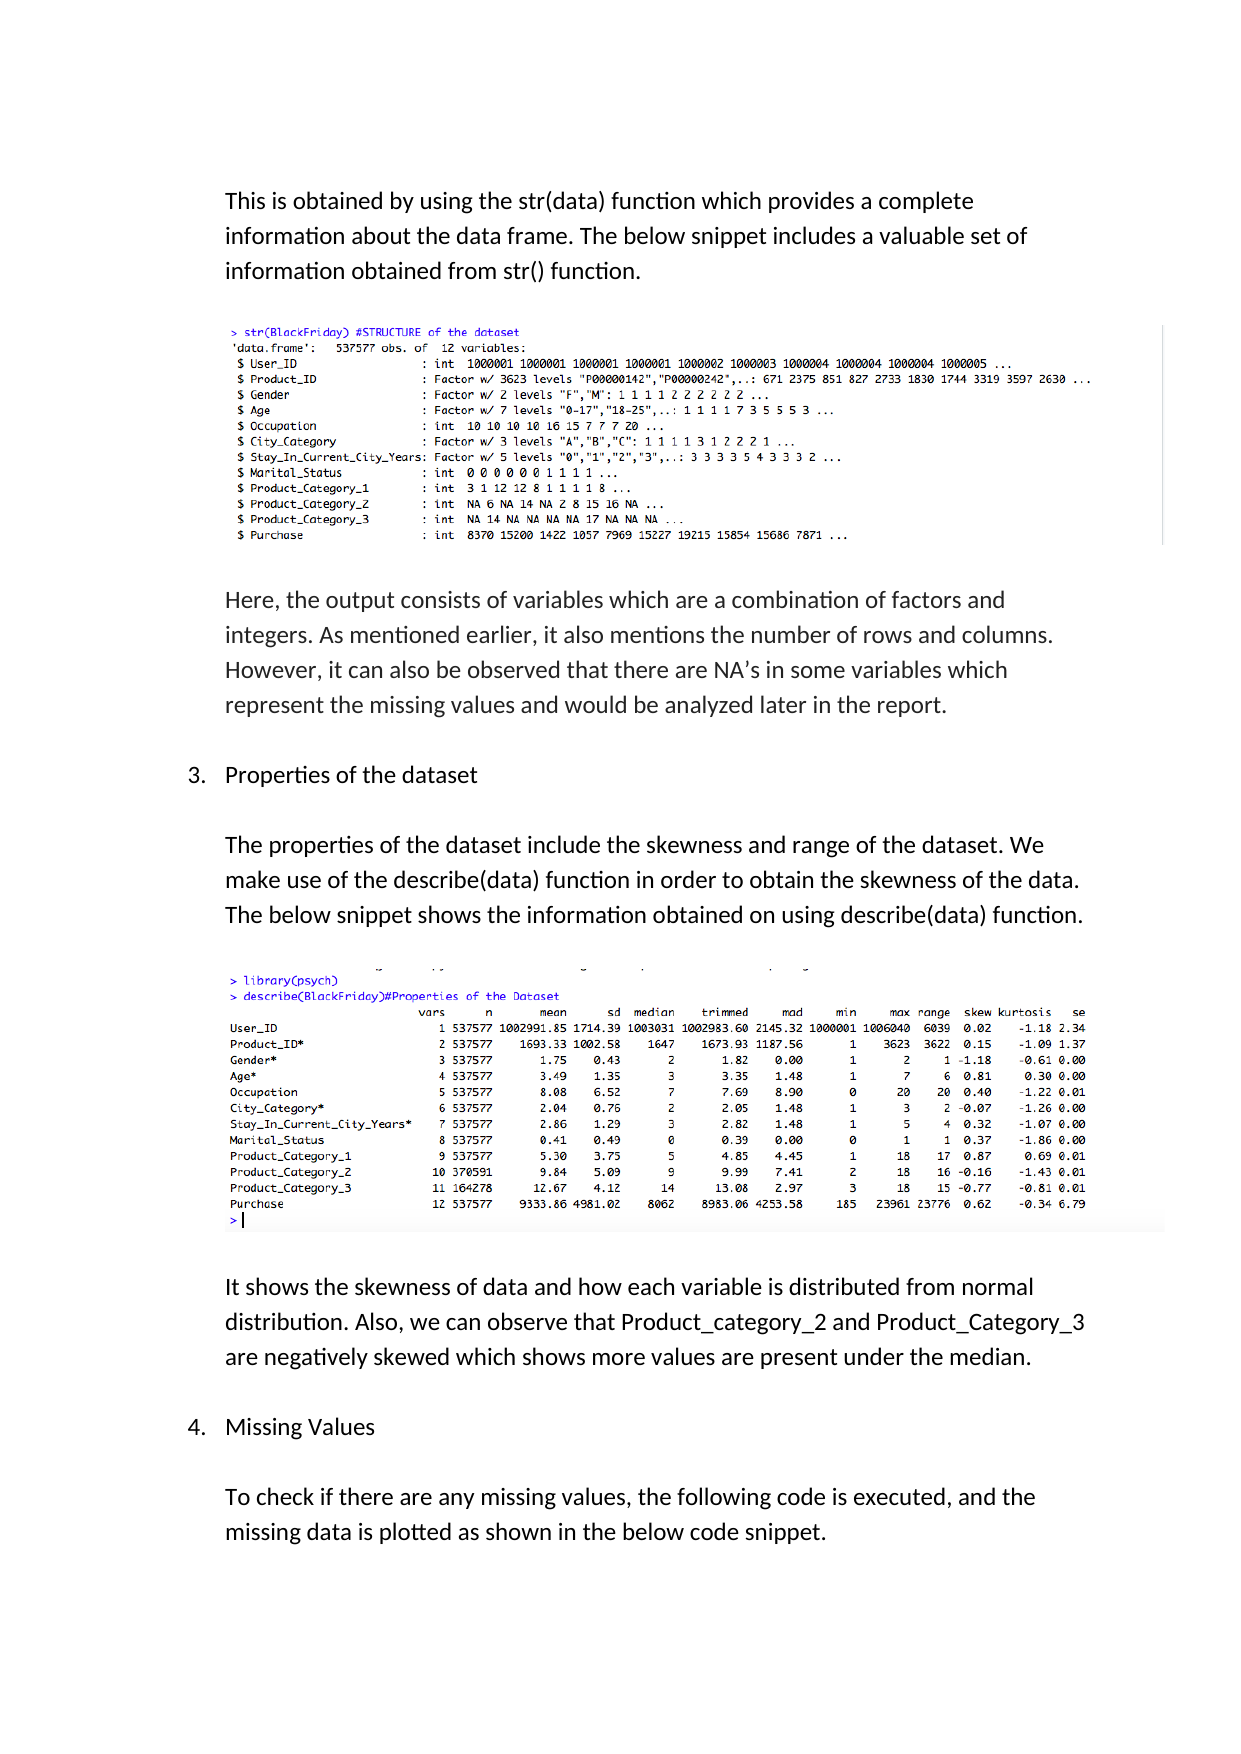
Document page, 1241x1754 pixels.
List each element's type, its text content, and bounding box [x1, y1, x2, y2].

list It shows the skewness of data and how each variable is distributed from normal distribution. Also, we can observe that Product_category_2 and Product_Category_3 are negatively skewed which shows more values are present under the median. [225, 1271, 1090, 1371]
picture [225, 325, 1165, 545]
list Properties of the dataset [187, 759, 1090, 790]
list This is obtained by using the str(data) function which provides a complete information about the data frame. The below snippet includes a valuable set of information obtained from str() function. [225, 185, 1090, 286]
list The below snippet shows the information obtained on using describe(data) function. [225, 899, 1090, 930]
list Here, the output consists of variables which are a combination of factors and integers. As mentioned earlier, it also mentions the number of rows and columns. However, it can also be observed that there are NA’s in some variables which represent the missing values and would be analyzed later in the report. [225, 584, 1090, 720]
list The properties of the dataset include the skewness and range of the dataset. We make use of the describe(data) function in order to obtain the skewness of the data. [225, 829, 1090, 895]
list To check if there are any missing values, the following code is executed, and the missing data is plotted as shown in the below code snippet. [225, 1481, 1090, 1546]
picture [225, 969, 1165, 1232]
list Missing Values [187, 1411, 1090, 1441]
